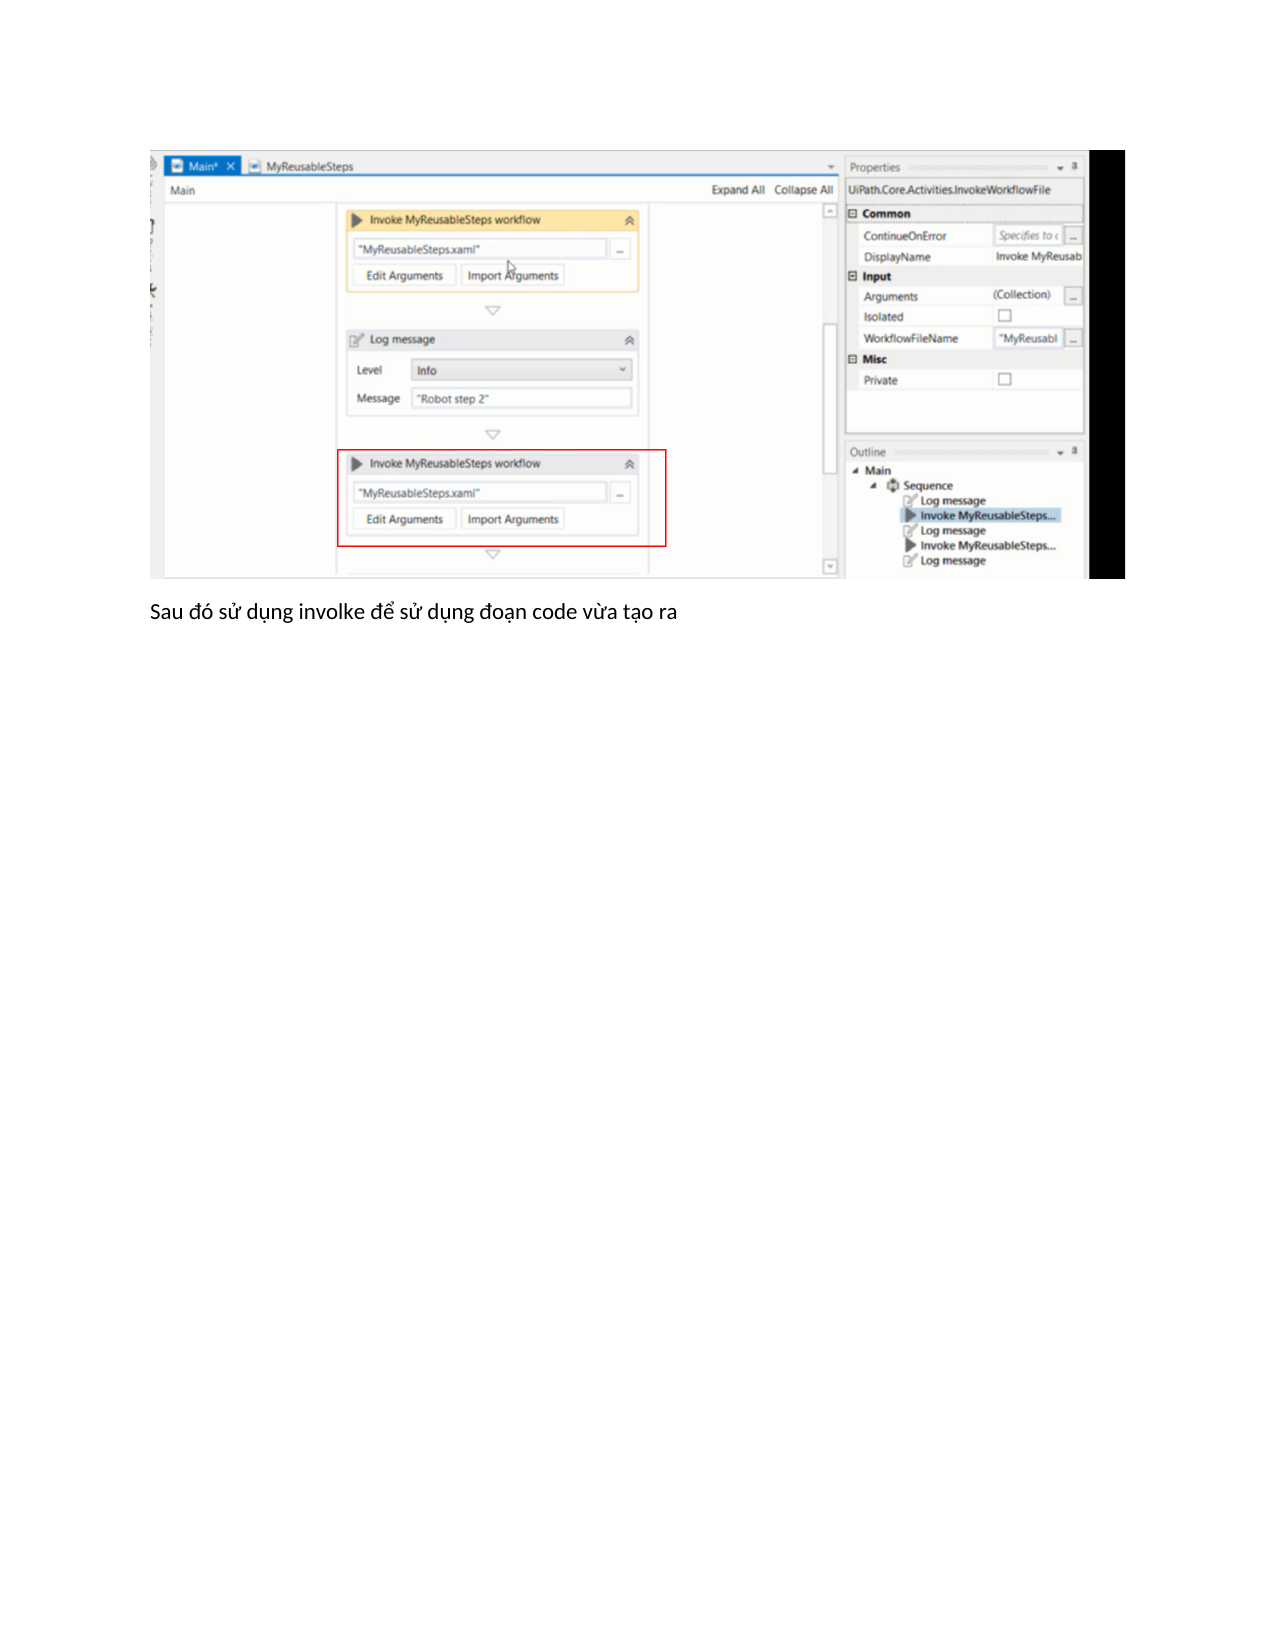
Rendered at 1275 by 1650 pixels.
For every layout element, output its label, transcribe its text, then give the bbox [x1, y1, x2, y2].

picture [150, 150, 1125, 579]
text Sau đó sử dụng involke để sử dụng đoạn code vừa tạo ra [150, 597, 1125, 625]
